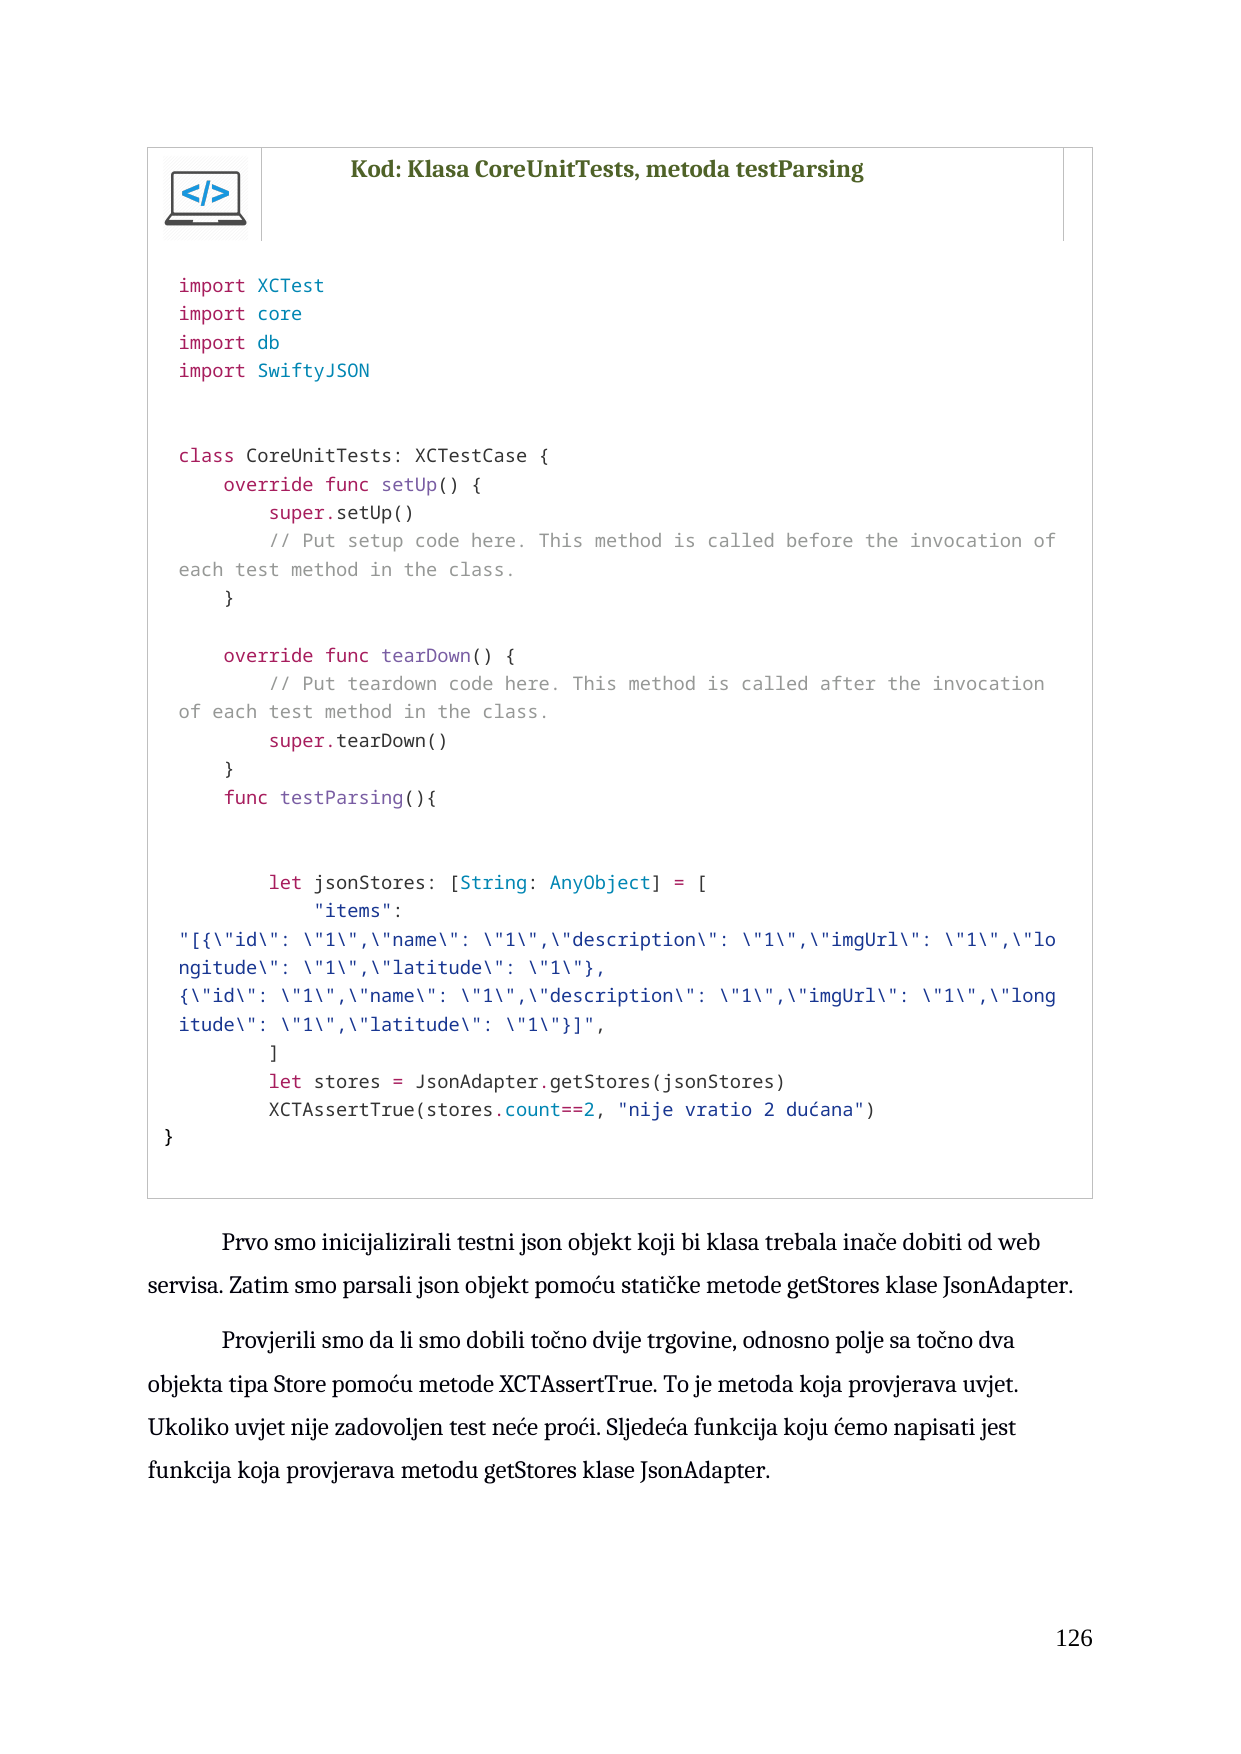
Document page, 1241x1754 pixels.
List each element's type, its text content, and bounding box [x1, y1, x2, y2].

text Provjerili smo da li smo dobili točno dvije trgovine, odnosno polje sa točno dva objekta tipa Store pomoću metode XCTAssertTrue. To je metoda koja provjerava uvjet. Ukoliko uvjet nije zadovoljen test neće proći. Sljedeća funkcija koju ćemo napisati jest funkcija koja provjerava metodu getStores klase JsonAdapter. [148, 1326, 1093, 1484]
picture [162, 155, 249, 241]
text Prvo smo inicijalizirali testni json objekt koji bi klasa trebala inače dobiti od web servisa. Zatim smo parsali json objekt pomoću statičke metode getStores klase JsonAdapter. [148, 1228, 1093, 1299]
